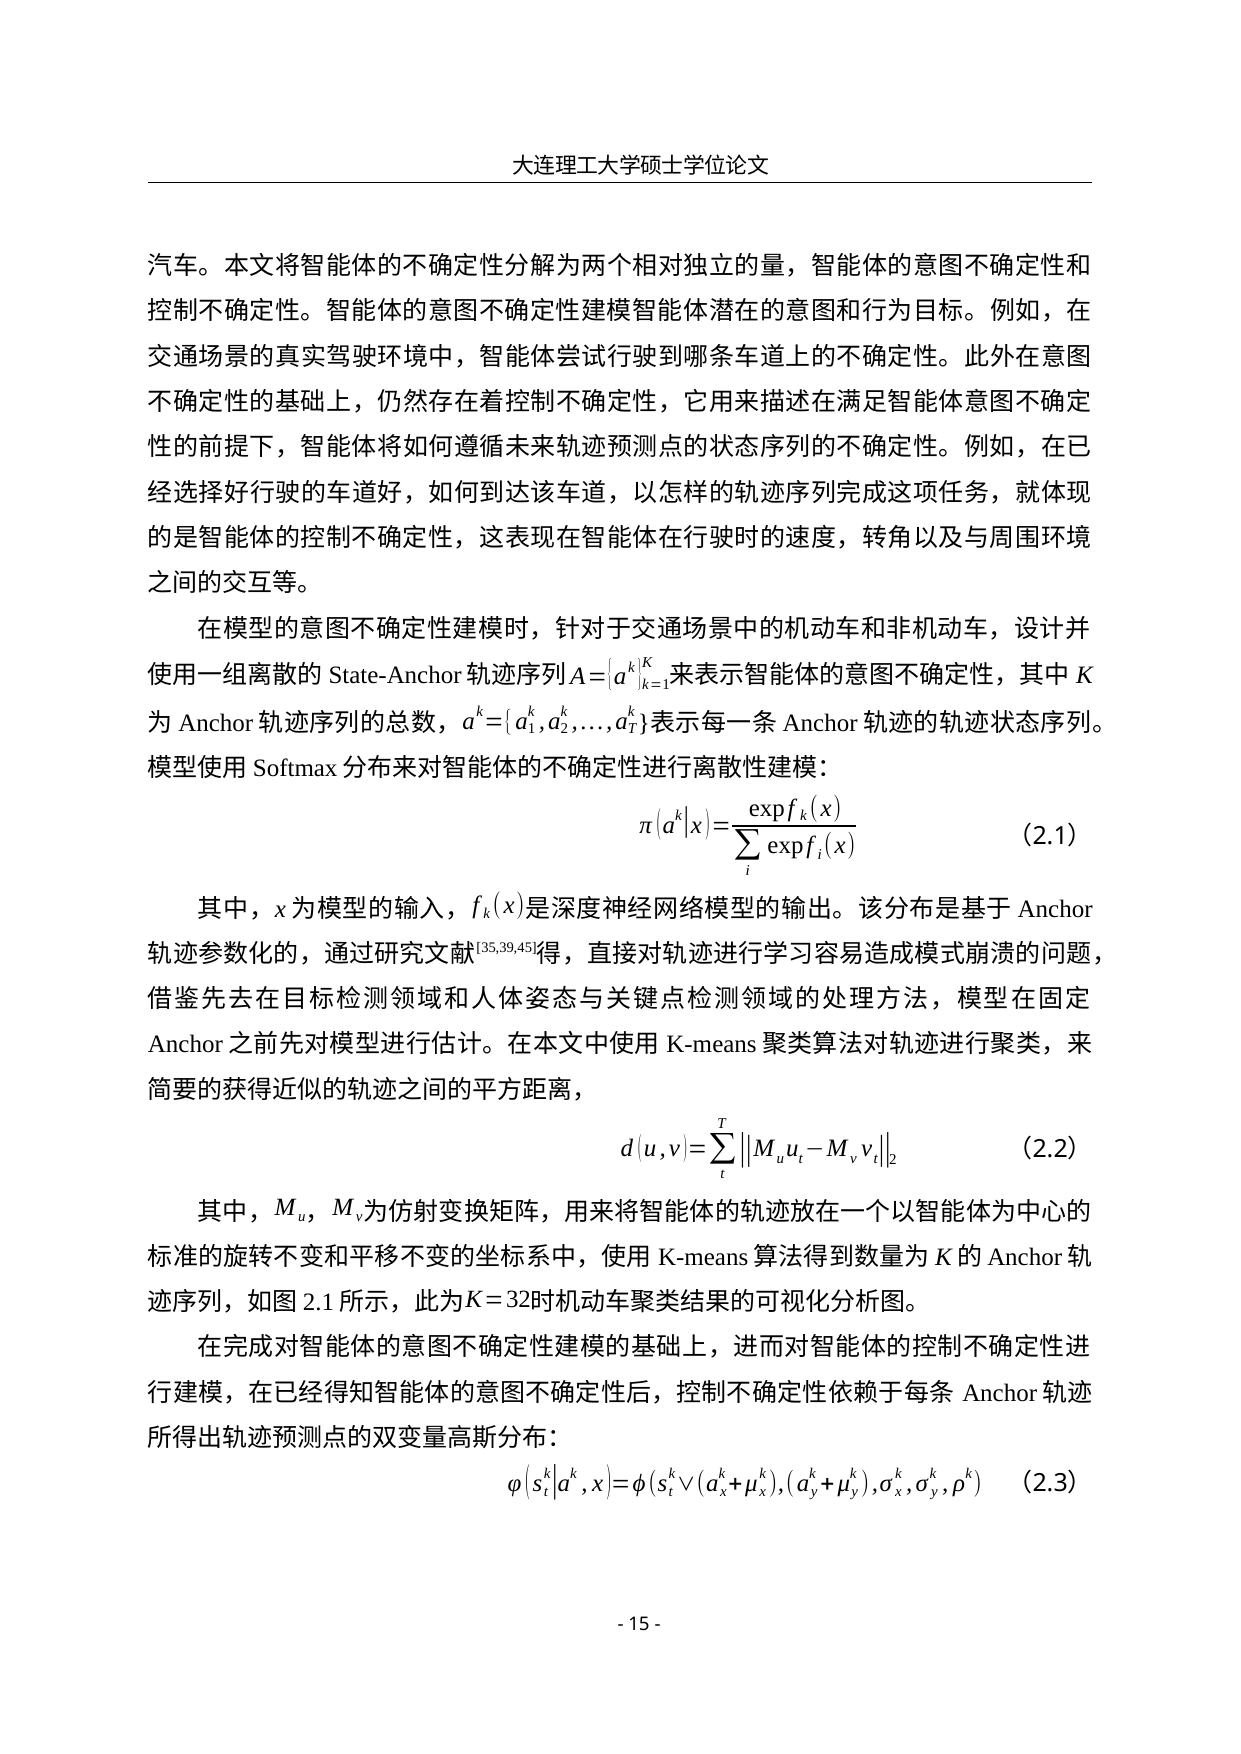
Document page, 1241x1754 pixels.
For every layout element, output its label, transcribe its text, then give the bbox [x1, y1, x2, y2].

text （2.2） [148, 1114, 1092, 1182]
text （2.3） [148, 1463, 1092, 1502]
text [148, 246, 1092, 599]
text （2.1） [148, 793, 1092, 879]
text 在模型的意图不确定性建模时，针对于交通场景中的机动车和非机动车，设计并使用一组离散的State-Anchor轨迹序列来表示智能体的意图不确定性，其中K为Anchor轨迹序列的总数，}表示每一条Anchor轨迹的轨迹状态序列。模型使用Softmax分布来对智能体的不确定性进行离散性建模： [148, 608, 1092, 783]
text 其中，，为仿射变换矩阵，用来将智能体的轨迹放在一个以智能体为中心的标准的旋转不变和平移不变的坐标系中，使用K-means算法得到数量为K的Anchor轨迹序列，如图2.1所示，此为时机动车聚类结果的可视化分析图。 [148, 1191, 1092, 1318]
text 其中，x为模型的输入，是深度神经网络模型的输出。该分布是基于Anchor轨迹参数化的，通过研究文献[35,39,45]得，直接对轨迹进行学习容易造成模式崩溃的问题，借鉴先去在目标检测领域和人体姿态与关键点检测领域的处理方法，模型在固定Anchor之前先对模型进行估计。在本文中使用K-means聚类算法对轨迹进行聚类，来简要的获得近似的轨迹之间的平方距离， [148, 888, 1092, 1106]
text 在完成对智能体的意图不确定性建模的基础上，进而对智能体的控制不确定性进行建模，在已经得知智能体的意图不确定性后，控制不确定性依赖于每条Anchor轨迹所得出轨迹预测点的双变量高斯分布： [148, 1327, 1092, 1454]
